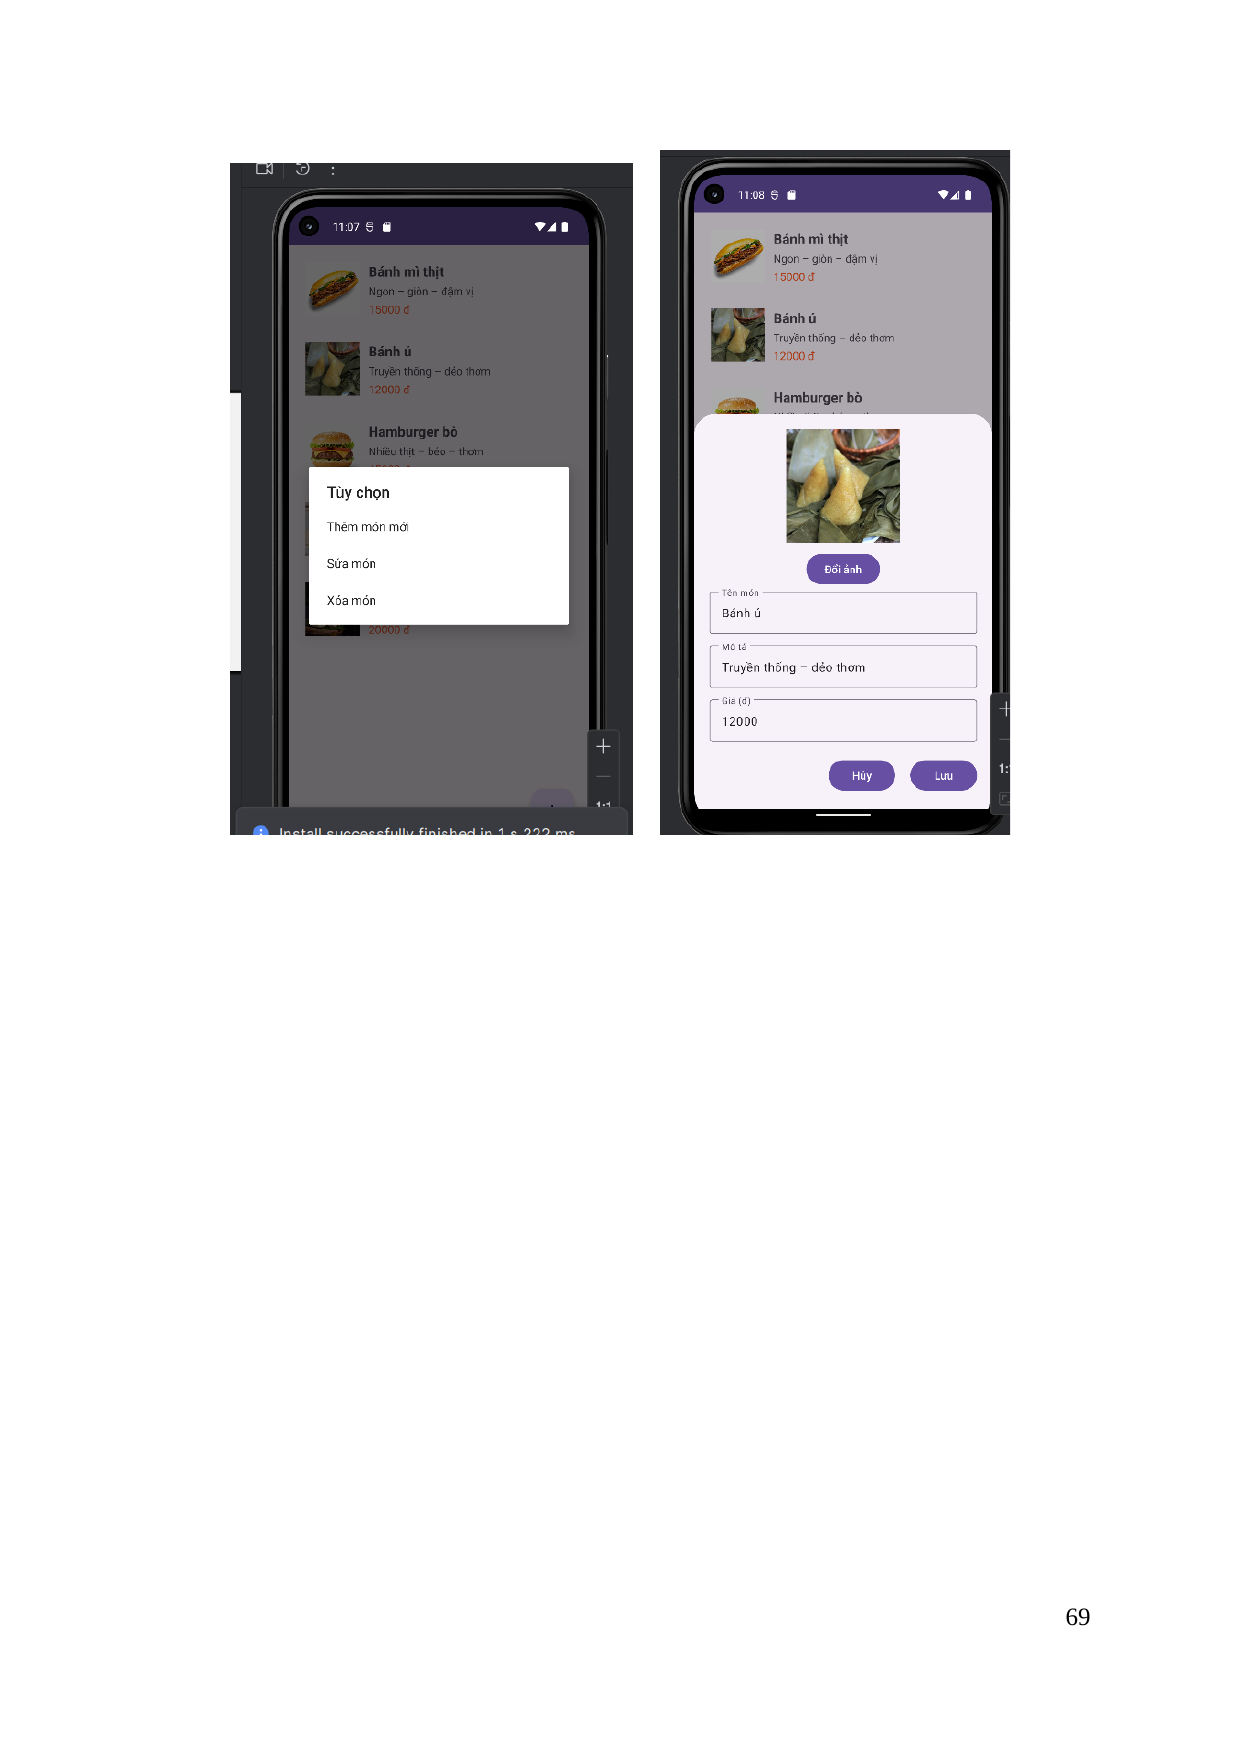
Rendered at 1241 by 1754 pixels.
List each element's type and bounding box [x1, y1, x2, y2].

picture [230, 163, 633, 835]
picture [660, 150, 1011, 835]
